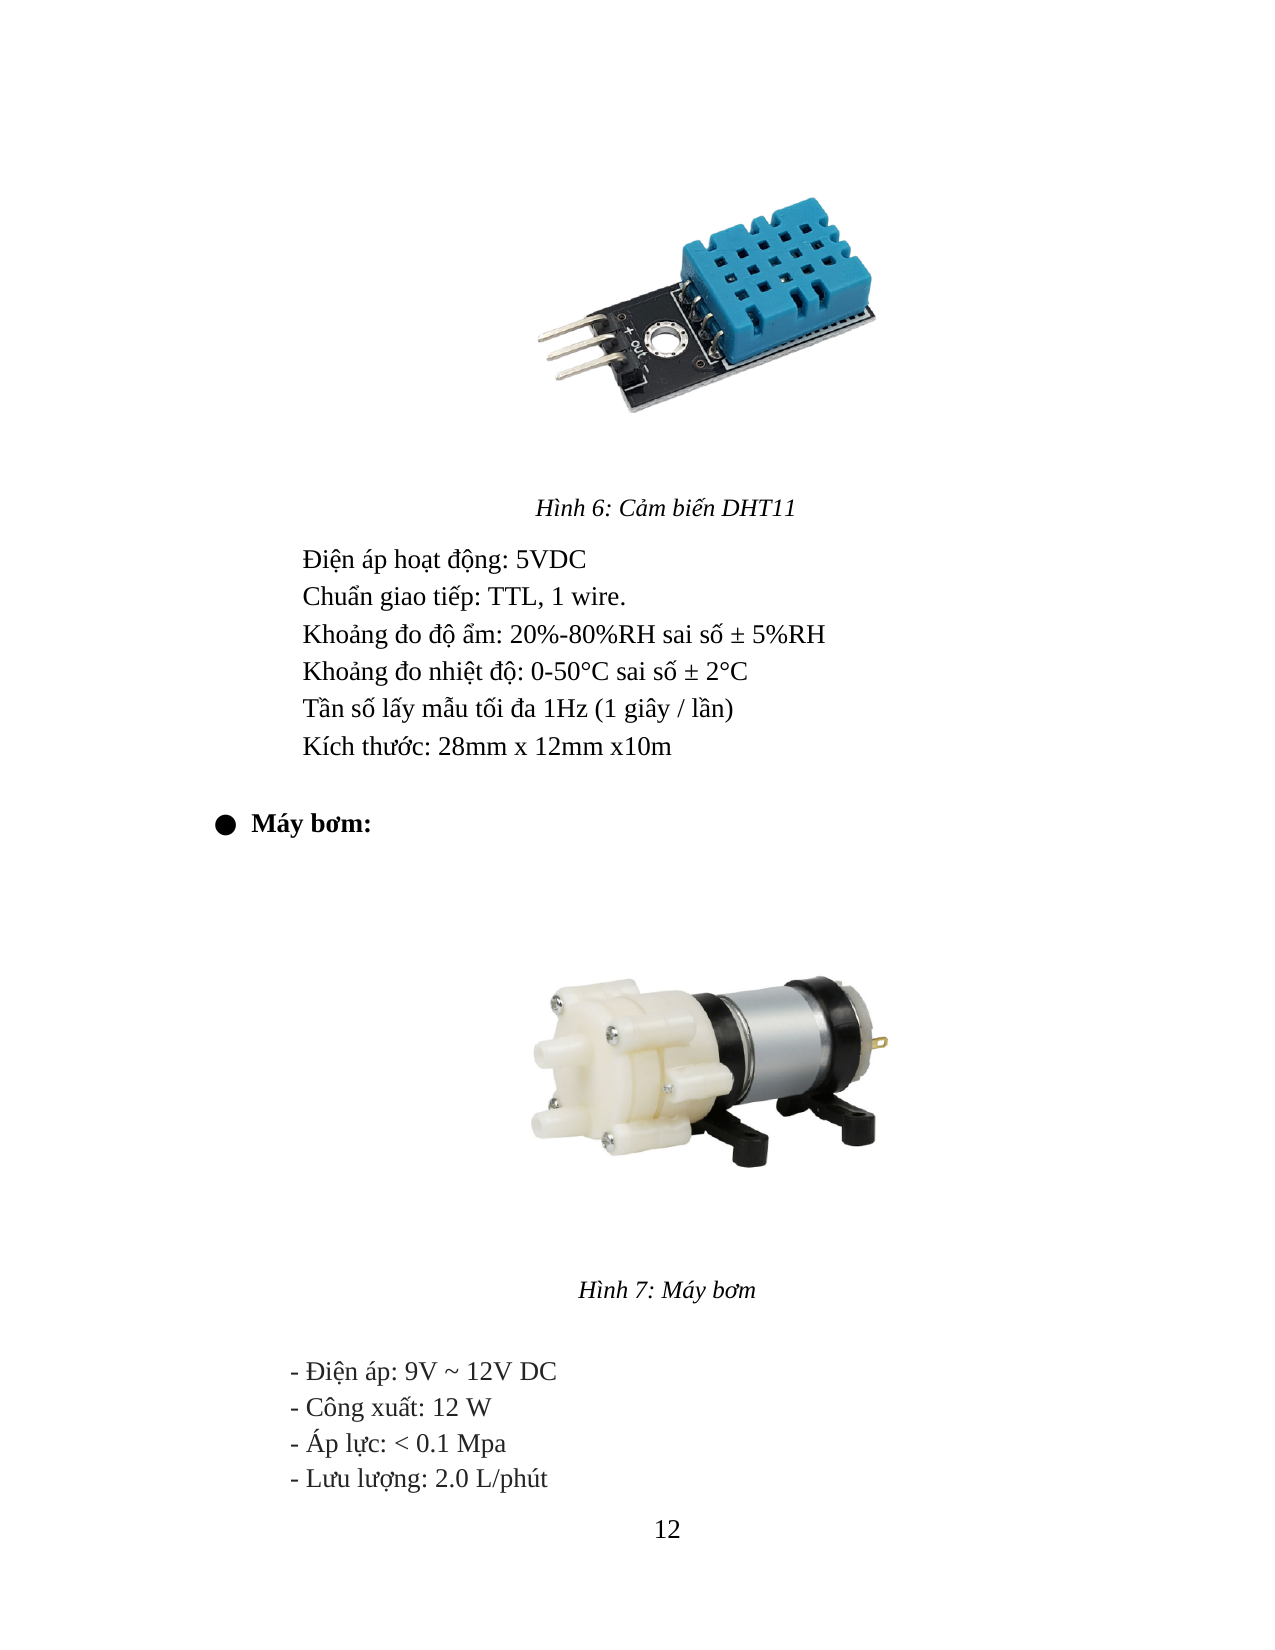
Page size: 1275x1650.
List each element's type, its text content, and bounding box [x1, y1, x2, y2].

text Hình 7: Máy bơm [177, 1275, 1157, 1303]
text Kích thước: 28mm x 12mm x10m [302, 730, 1157, 761]
list Máy bơm: [213, 792, 1157, 848]
text Chuẩn giao tiếp: TTL, 1 wire. [302, 580, 1157, 612]
picture [502, 875, 905, 1260]
text Khoảng đo nhiệt độ: 0-50°C sai số ± 2°C [302, 655, 1157, 686]
picture [516, 118, 892, 478]
text Khoảng đo độ ẩm: 20%-80%RH sai số ± 5%RH [302, 618, 1157, 649]
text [290, 1355, 1157, 1494]
text Tần số lấy mẫu tối đa 1Hz (1 giây / lần) [302, 693, 1157, 724]
text Điện áp hoạt động: 5VDC [302, 543, 1157, 574]
text Hình 6: Cảm biến DHT11 [177, 493, 1157, 522]
